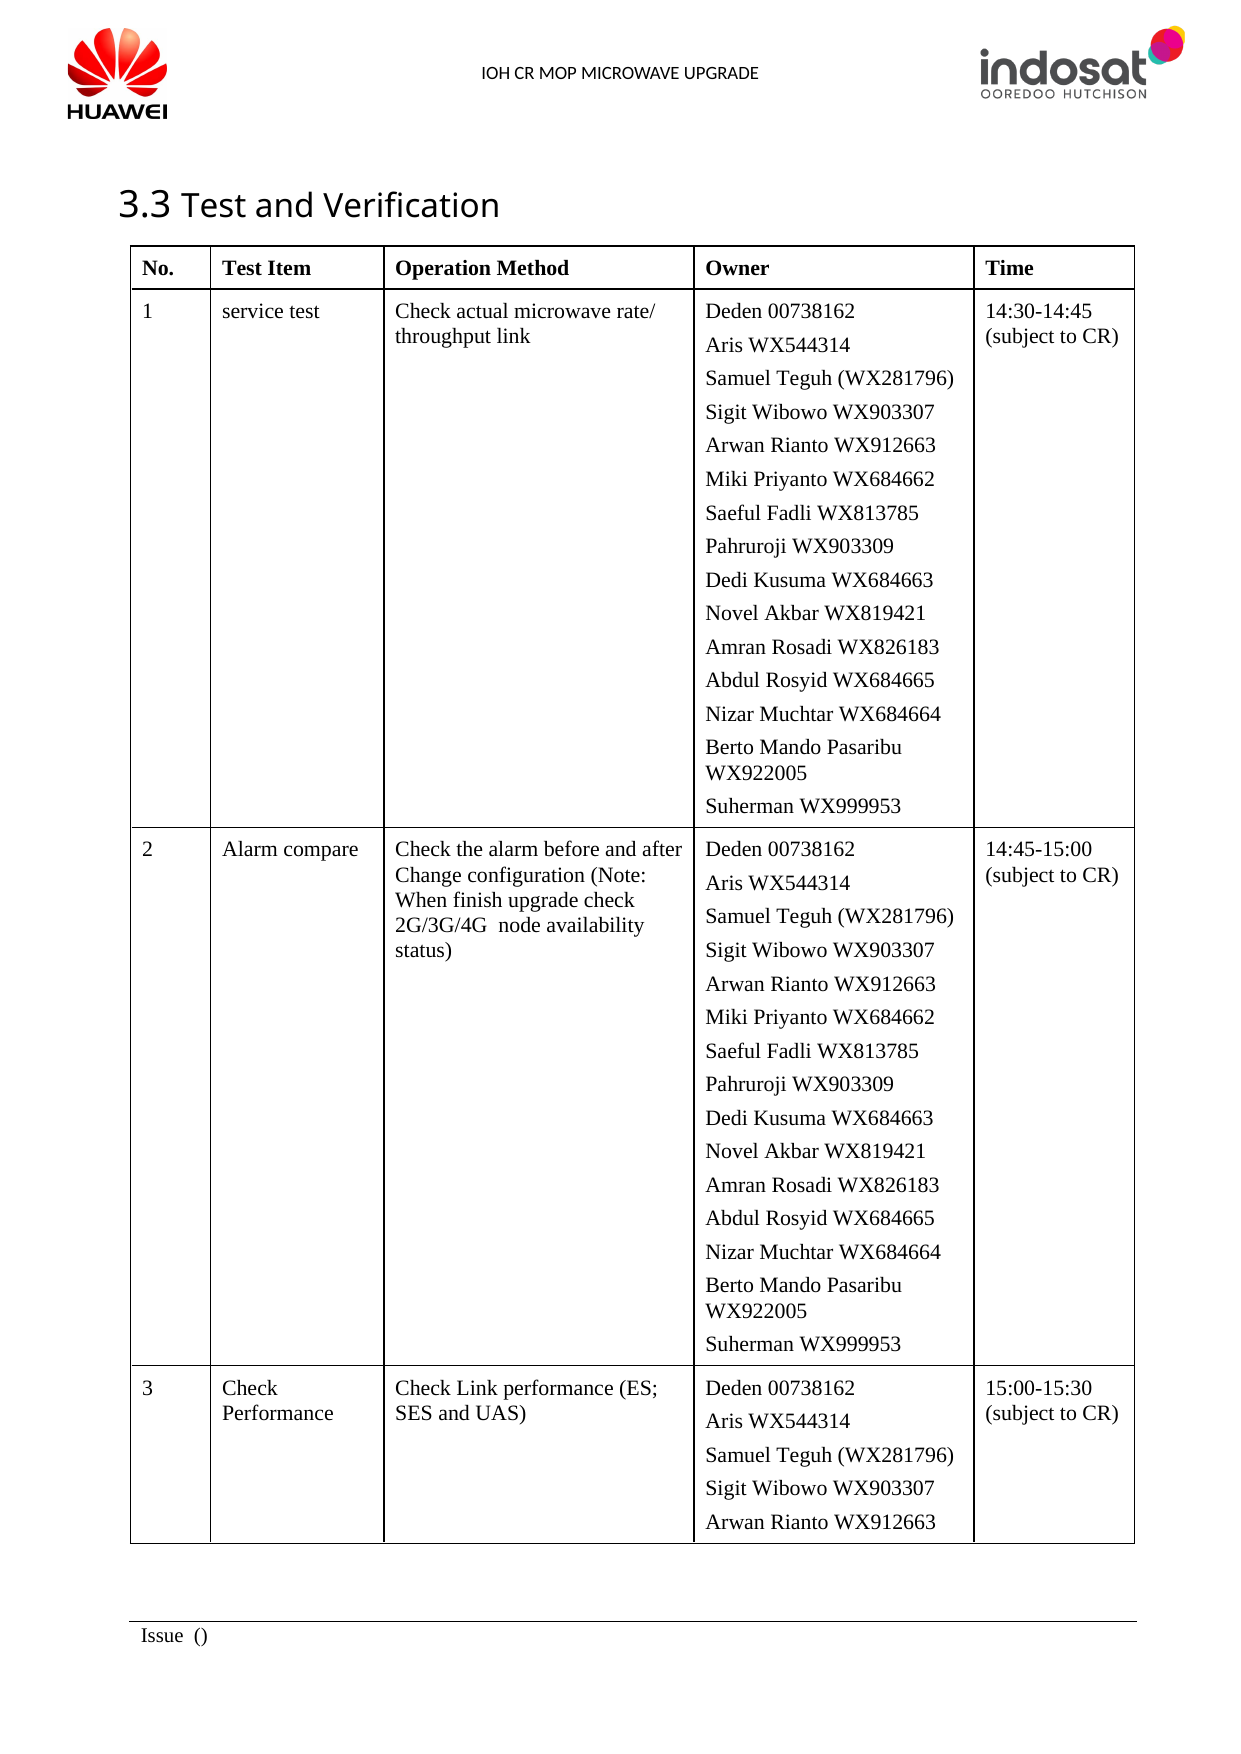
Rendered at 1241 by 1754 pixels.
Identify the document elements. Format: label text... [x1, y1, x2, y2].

picture [947, 19, 1186, 107]
table_header Test Item [211, 247, 383, 288]
table_cell Check the alarm before and after Change configuration (Note: When finish upgrade check 2G/3G/4G node availability status) [385, 828, 693, 1365]
table_cell Check Performance [211, 1366, 383, 1542]
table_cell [385, 1366, 693, 1542]
table_cell 2 [131, 828, 210, 1365]
table_cell Alarm compare [211, 828, 383, 1365]
table_header Operation Method [385, 247, 693, 288]
table_cell service test [211, 290, 383, 827]
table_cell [695, 1366, 973, 1542]
table_cell 14:30-14:45 (subject to CR) [975, 290, 1134, 827]
table_header No. [131, 247, 210, 288]
table_cell 1 [131, 289, 210, 827]
table_cell Check actual microwave rate/ throughput link [385, 290, 693, 827]
table_header Owner [695, 247, 973, 288]
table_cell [975, 1366, 1134, 1542]
table_cell 14:45-15:00 (subject to CR) [975, 828, 1134, 1365]
table_header Time [975, 247, 1134, 288]
picture [67, 28, 167, 119]
table_cell 3 [131, 1366, 210, 1542]
subtitle Test and Verification [118, 177, 1122, 228]
